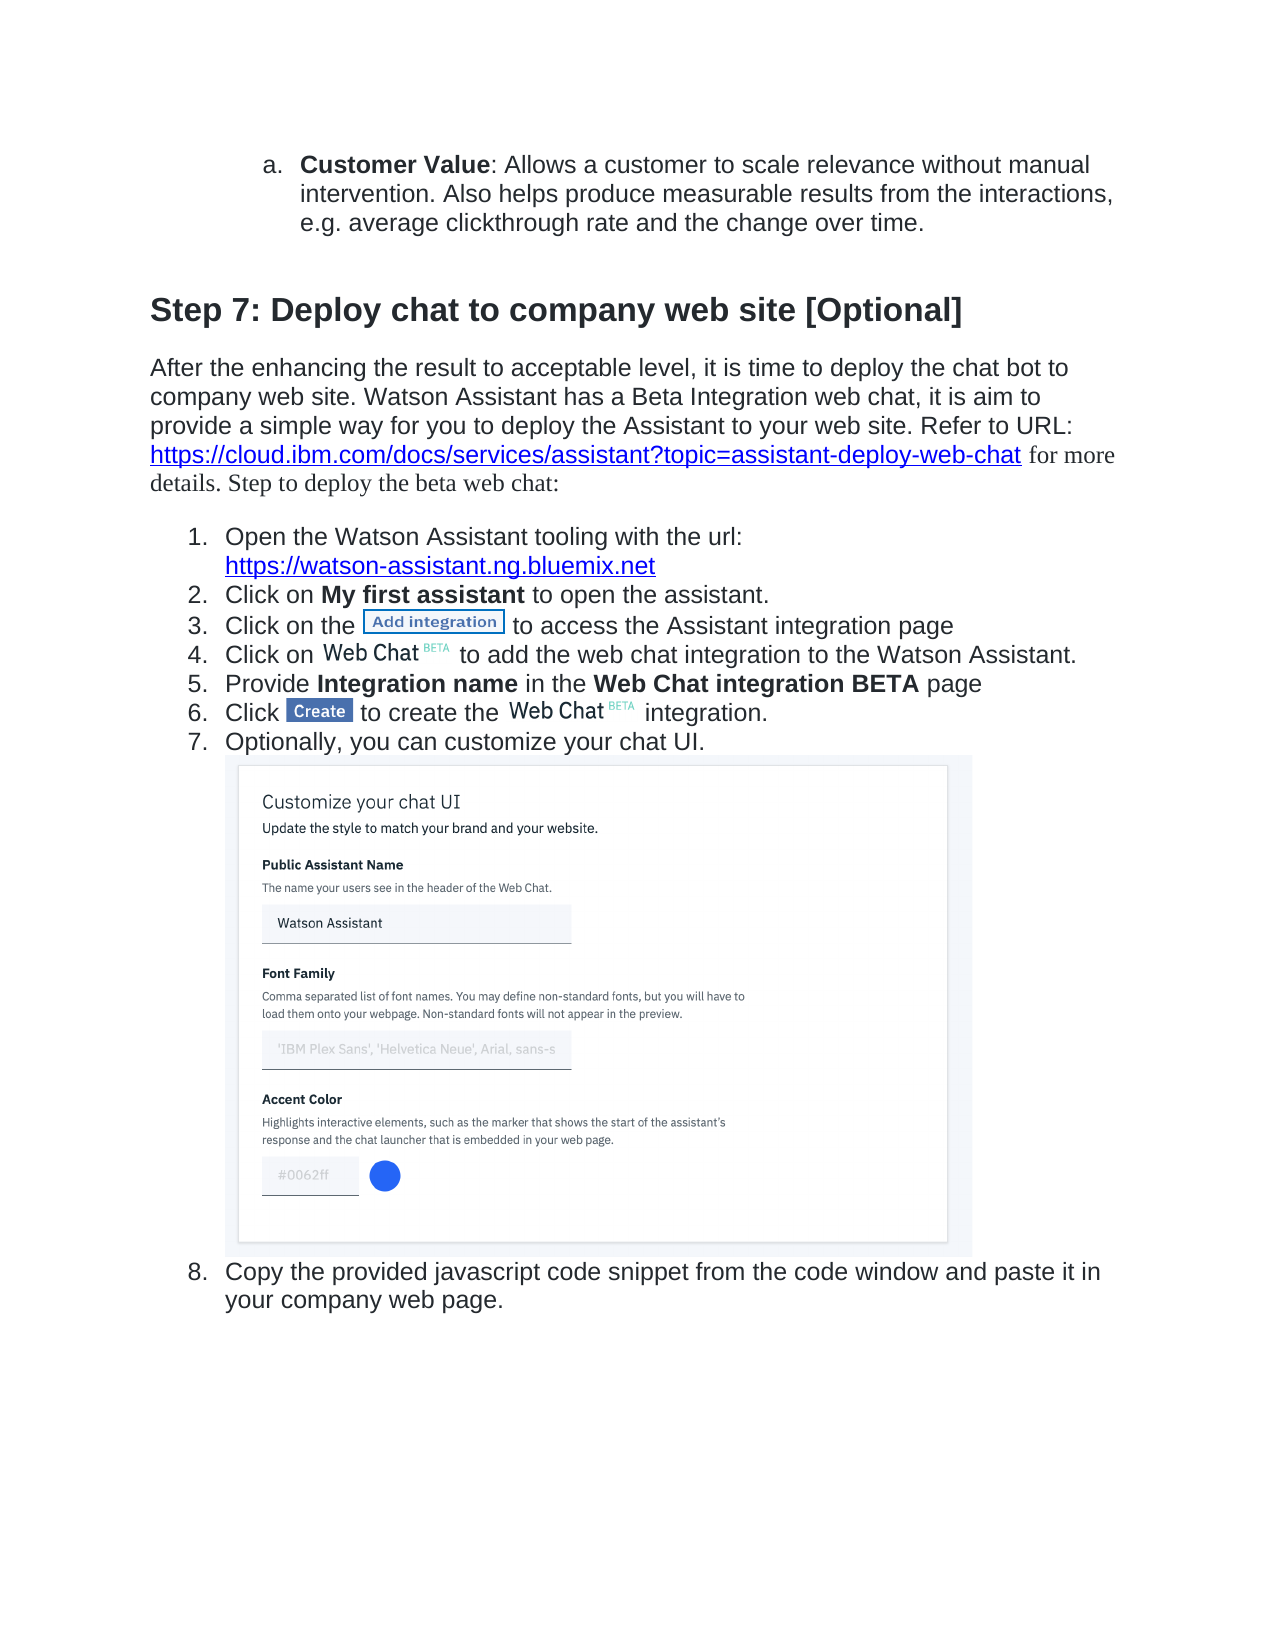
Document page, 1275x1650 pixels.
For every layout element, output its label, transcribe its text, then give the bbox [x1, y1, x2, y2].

picture [506, 697, 638, 722]
picture [365, 611, 503, 632]
picture [320, 639, 453, 664]
picture [286, 698, 354, 722]
list https://watson-assistant.ng.bluemix.net [225, 551, 1125, 580]
list Customer Value: Allows a customer to scale relevance without manual intervention. Also helps produce measurable results from the interactions, e.g. average clickthrough rate and the change over time. [262, 150, 1125, 236]
list Copy the provided javascript code snippet from the code window and paste it in your company web page. [187, 1256, 1125, 1314]
list Provide Integration name in the Web Chat integration BETA page [187, 669, 1125, 698]
text Step 7: Deploy chat to company web site [Optional] [150, 290, 1125, 328]
list Optionally, you can customize your chat UI. [187, 727, 1125, 756]
list Click on My first assistant to open the assistant. [187, 580, 1125, 608]
picture [225, 755, 973, 1257]
list Click on the to access the Assistant integration page [187, 608, 1125, 639]
text After the enhancing the result to acceptable level, it is time to deploy the chat bot to company web site. Watson Assistant has a Beta Integration web chat, it is aim to provide a simple way for you to deploy the Assistant to your web site. Refer to URL: https://cloud.ibm.com/docs/services/assistant?topic=assistant-deploy-web-chat for more details. Step to deploy the beta web chat: [150, 353, 1125, 497]
list Click to create the integration. [187, 698, 1125, 727]
list Click on to add the web chat integration to the Watson Assistant. [187, 639, 1125, 669]
list Open the Watson Assistant tooling with the url: [187, 522, 1125, 551]
